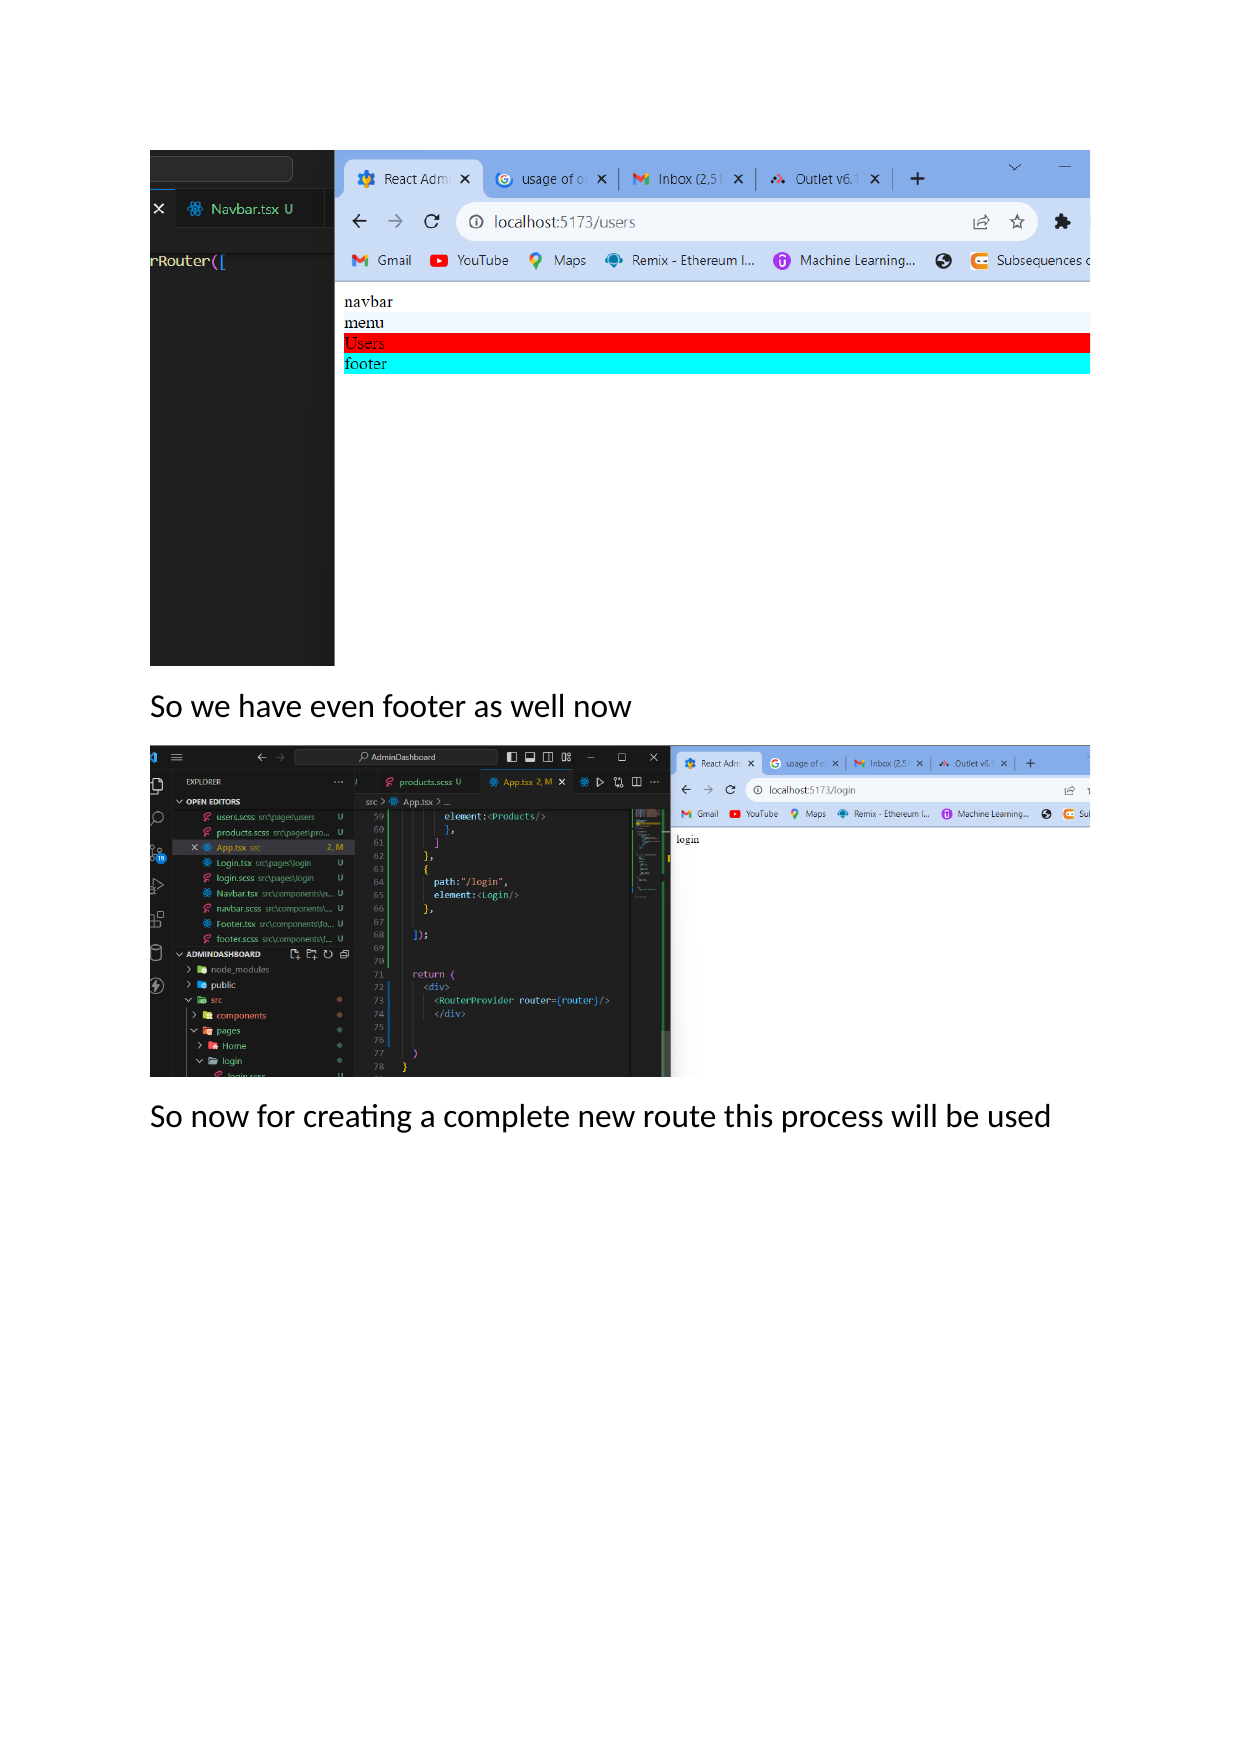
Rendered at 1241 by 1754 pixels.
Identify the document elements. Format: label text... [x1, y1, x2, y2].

text So now for creating a complete new route this process will be used [150, 1095, 1090, 1136]
text So we have even footer as well now [150, 684, 1090, 725]
picture [150, 745, 1091, 1077]
picture [150, 150, 1091, 666]
